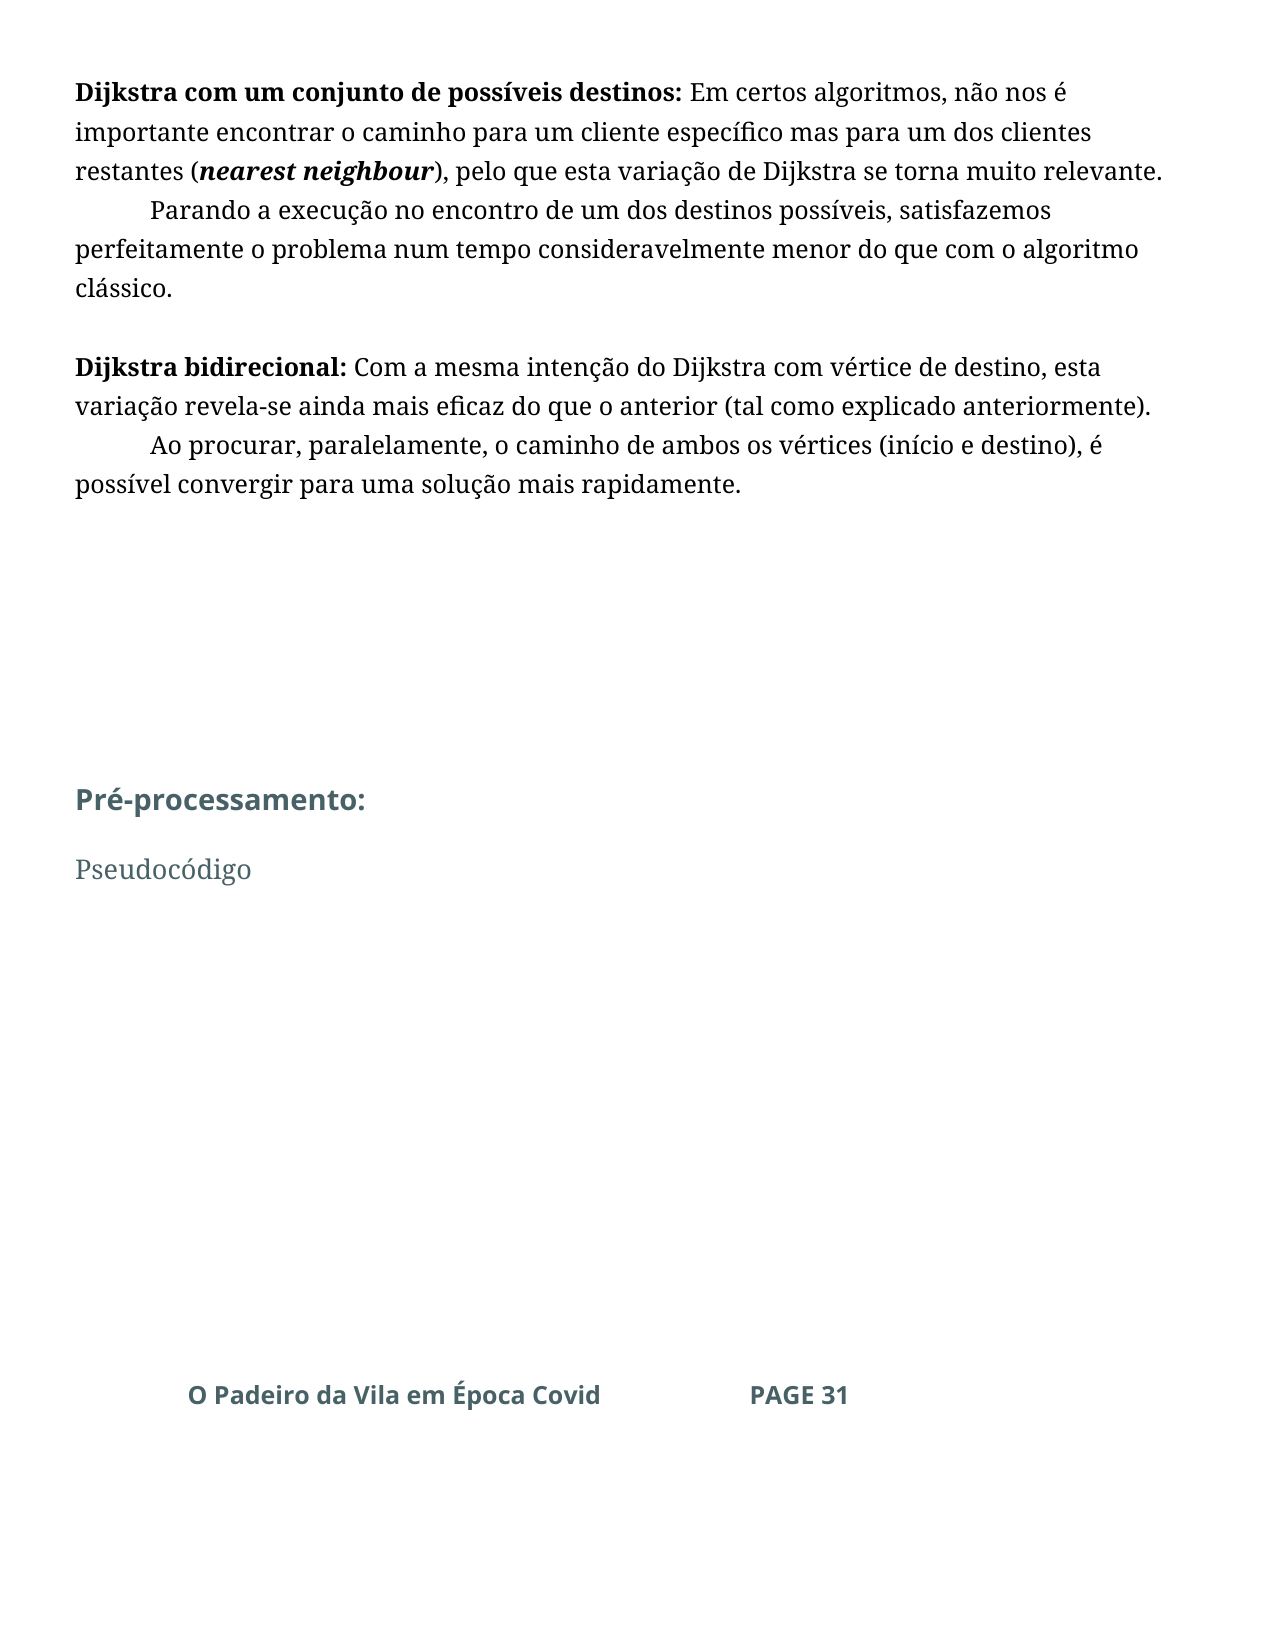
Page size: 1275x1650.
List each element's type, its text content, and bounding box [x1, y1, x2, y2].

text Dijkstra bidirecional: Com a mesma intenção do Dijkstra com vértice de destino, esta variação revela-se ainda mais eficaz do que o anterior (tal como explicado anteriormente). [75, 349, 1200, 422]
subtitle Pseudocódigo [75, 850, 1200, 887]
text Parando a execução no encontro de um dos destinos possíveis, satisfazemos perfeitamente o problema num tempo consideravelmente menor do que com o algoritmo clássico. [75, 192, 1200, 305]
text Dijkstra com um conjunto de possíveis destinos: Em certos algoritmos, não nos é importante encontrar o caminho para um cliente específico mas para um dos clientes restantes (nearest neighbour), pelo que esta variação de Dijkstra se torna muito relevante. [75, 75, 1200, 187]
subtitle Pré-processamento: [75, 779, 1200, 819]
text Ao procurar, paralelamente, o caminho de ambos os vértices (início e destino), é possível convergir para uma solução mais rapidamente. [75, 427, 1200, 501]
